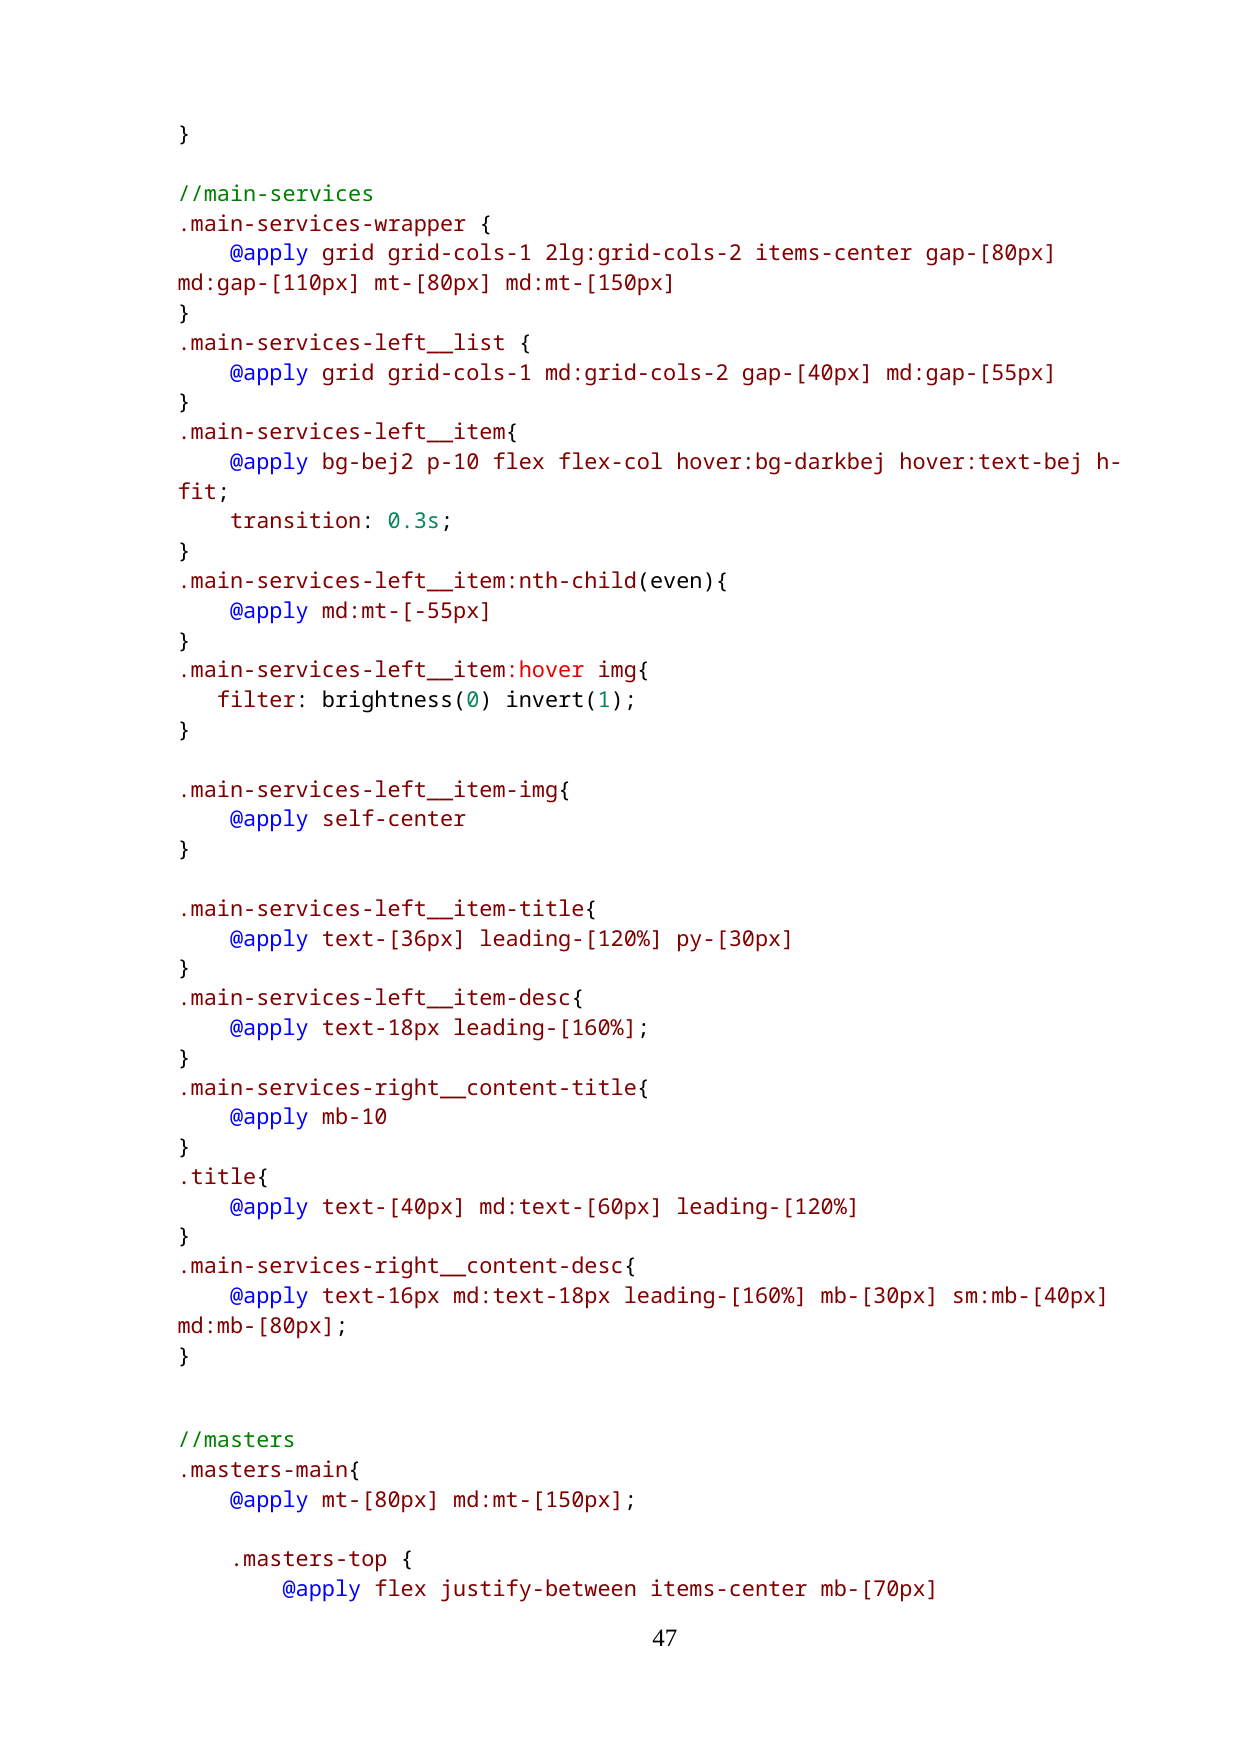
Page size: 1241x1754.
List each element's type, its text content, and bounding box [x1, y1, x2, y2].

text .title{ [177, 1161, 1152, 1191]
text .masters-main{ [177, 1454, 1152, 1484]
text @apply text-16px md:text-18px leading-[160%] mb-[30px] sm:mb-[40px] md:mb-[80px]; [177, 1280, 1152, 1339]
text @apply text-[40px] md:text-[60px] leading-[120%] [177, 1191, 1152, 1220]
text @apply bg-bej2 p-10 flex flex-col hover:bg-darkbej hover:text-bej h-fit; [177, 446, 1152, 505]
text } [177, 624, 1152, 654]
text .main-services-wrapper { [177, 207, 1152, 237]
text .main-services-left__item:hover img{ [177, 654, 1152, 684]
text @apply mt-[80px] md:mt-[150px]; [177, 1484, 1152, 1513]
text filter: brightness(0) invert(1); [177, 684, 1152, 714]
text } [177, 1339, 1152, 1369]
text //masters [177, 1424, 1152, 1454]
text .main-services-left__list { [177, 327, 1152, 356]
text } [177, 386, 1152, 416]
text .main-services-left__item-desc{ [177, 982, 1152, 1012]
text } [177, 118, 1152, 148]
text @apply text-[36px] leading-[120%] py-[30px] [177, 922, 1152, 952]
text @apply md:mt-[-55px] [177, 595, 1152, 624]
text .main-services-left__item-img{ [177, 773, 1152, 803]
text @apply mb-10 [177, 1101, 1152, 1131]
text } [177, 535, 1152, 565]
text .main-services-left__item{ [177, 416, 1152, 446]
text @apply flex justify-between items-center mb-[70px] [177, 1573, 1152, 1603]
text .main-services-left__item-title{ [177, 893, 1152, 922]
text @apply text-18px leading-[160%]; [177, 1012, 1152, 1042]
text } [177, 833, 1152, 863]
text .main-services-right__content-title{ [177, 1071, 1152, 1101]
text //main-services [177, 178, 1152, 207]
text .masters-top { [177, 1543, 1152, 1573]
text .main-services-left__item:nth-child(even){ [177, 565, 1152, 595]
text } [177, 714, 1152, 744]
text } [177, 297, 1152, 327]
text @apply grid grid-cols-1 2lg:grid-cols-2 items-center gap-[80px] md:gap-[110px] mt-[80px] md:mt-[150px] [177, 237, 1152, 297]
text } [177, 1042, 1152, 1071]
text @apply grid grid-cols-1 md:grid-cols-2 gap-[40px] md:gap-[55px] [177, 356, 1152, 386]
text transition: 0.3s; [177, 505, 1152, 535]
text @apply self-center [177, 803, 1152, 833]
text .main-services-right__content-desc{ [177, 1250, 1152, 1280]
text } [177, 952, 1152, 982]
text } [177, 1131, 1152, 1161]
text } [177, 1220, 1152, 1250]
